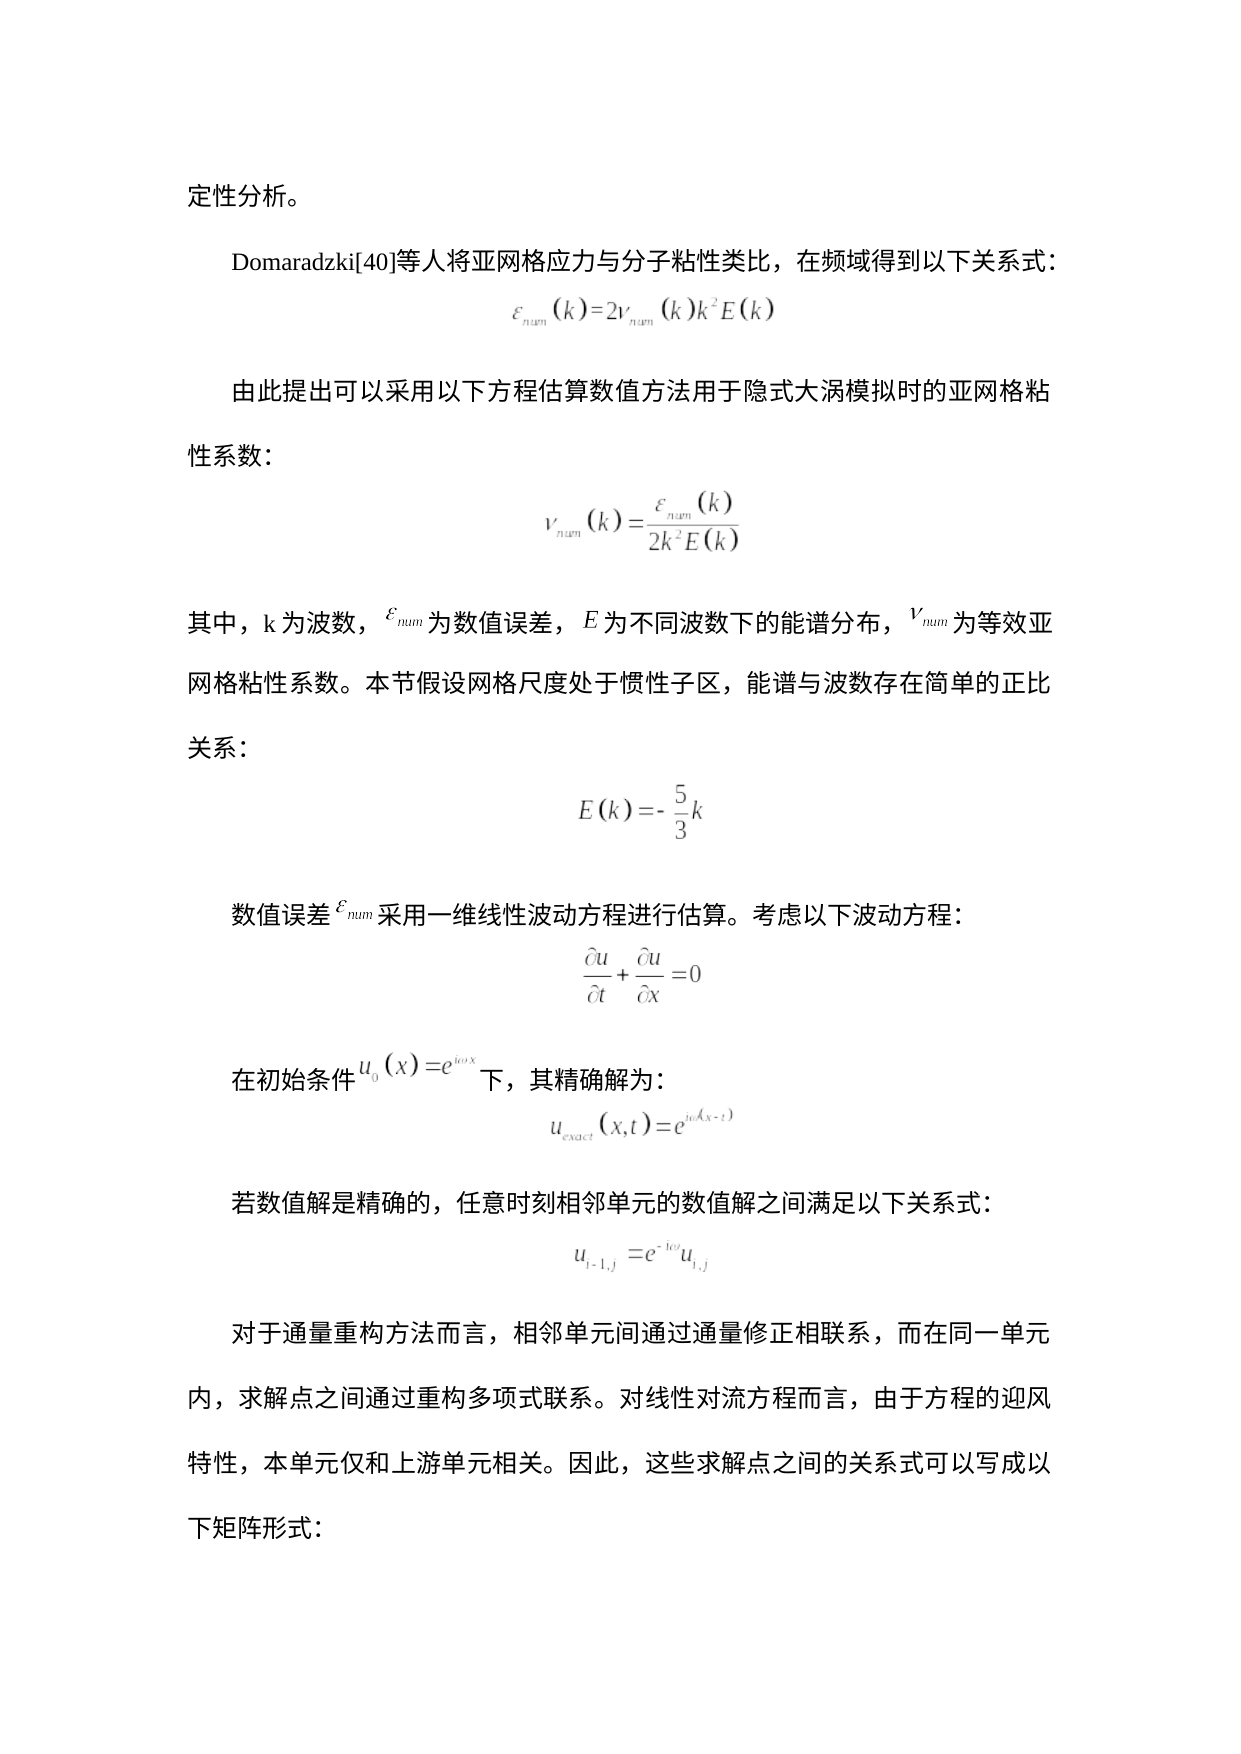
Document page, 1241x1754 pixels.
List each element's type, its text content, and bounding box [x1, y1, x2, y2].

text 数值误差采用一维线性波动方程进行估算。考虑以下波动方程： [187, 877, 1053, 942]
text 对于通量重构方法而言，相邻单元间通过通量修正相联系，而在同一单元内，求解点之间通过重构多项式联系。对线性对流方程而言，由于方程的迎风特性，本单元仅和上游单元相关。因此，这些求解点之间的关系式可以写成以下矩阵形式： [187, 1299, 1053, 1559]
text Domaradzki[40]等人将亚网格应力与分子粘性类比，在频域得到以下关系式： [187, 227, 1053, 292]
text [187, 162, 1053, 227]
text 在初始条件下，其精确解为： [187, 1039, 1053, 1104]
text 其中，k为波数，为数值误差，为不同波数下的能谱分布，为等效亚网格粘性系数。本节假设网格尺度处于惯性子区，能谱与波数存在简单的正比关系： [187, 584, 1053, 779]
text 若数值解是精确的，任意时刻相邻单元的数值解之间满足以下关系式： [187, 1169, 1053, 1234]
text 由此提出可以采用以下方程估算数值方法用于隐式大涡模拟时的亚网格粘性系数： [187, 357, 1053, 487]
